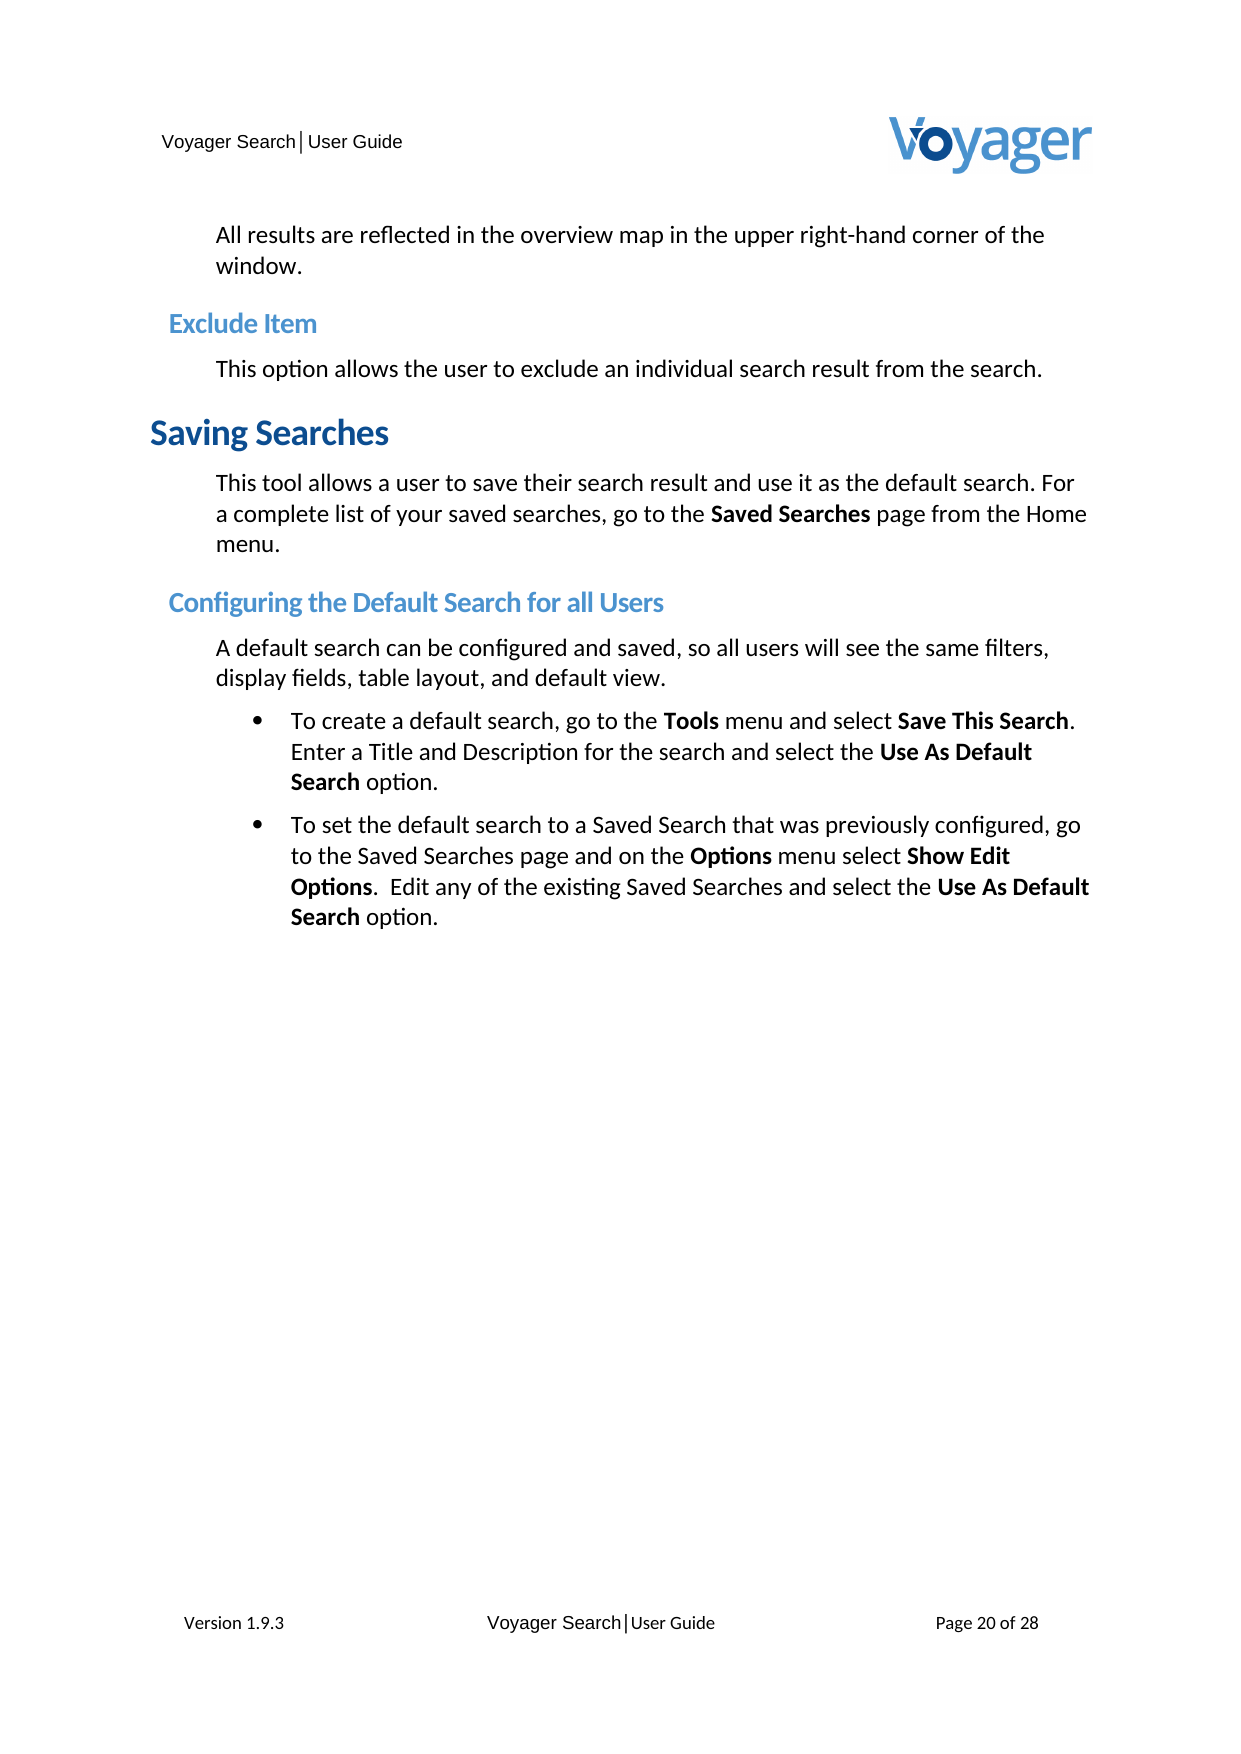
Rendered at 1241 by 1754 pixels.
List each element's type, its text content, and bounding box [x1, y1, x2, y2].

list To set the default search to a Saved Search that was previously configured, go to the Saved Searches page and on the Options menu select Show Edit Options. Edit any of the existing Saved Searches and select the Use As Default Search option. [253, 809, 1090, 932]
text All results are reflected in the overview map in the upper right-hand corner of the window. [216, 219, 1090, 280]
text This tool allows a user to save their search result and use it as the default search. For a complete list of your saved searches, go to the Saved Searches page from the Home menu. [216, 467, 1090, 559]
text This option allows the user to exclude an individual search result from the search. [216, 353, 1090, 384]
subtitle Saving Searches [150, 409, 1090, 455]
picture [887, 116, 1093, 174]
subtitle Exclude Item [169, 305, 1090, 341]
list To create a default search, go to the Tools menu and select Save This Search. Enter a Title and Description for the search and select the Use As Default Search option. [253, 706, 1090, 797]
subtitle Configuring the Default Search for all Users [169, 584, 1090, 619]
text A default search can be configured and saved, so all users will see the same filters, display fields, table layout, and default view. [216, 632, 1090, 693]
